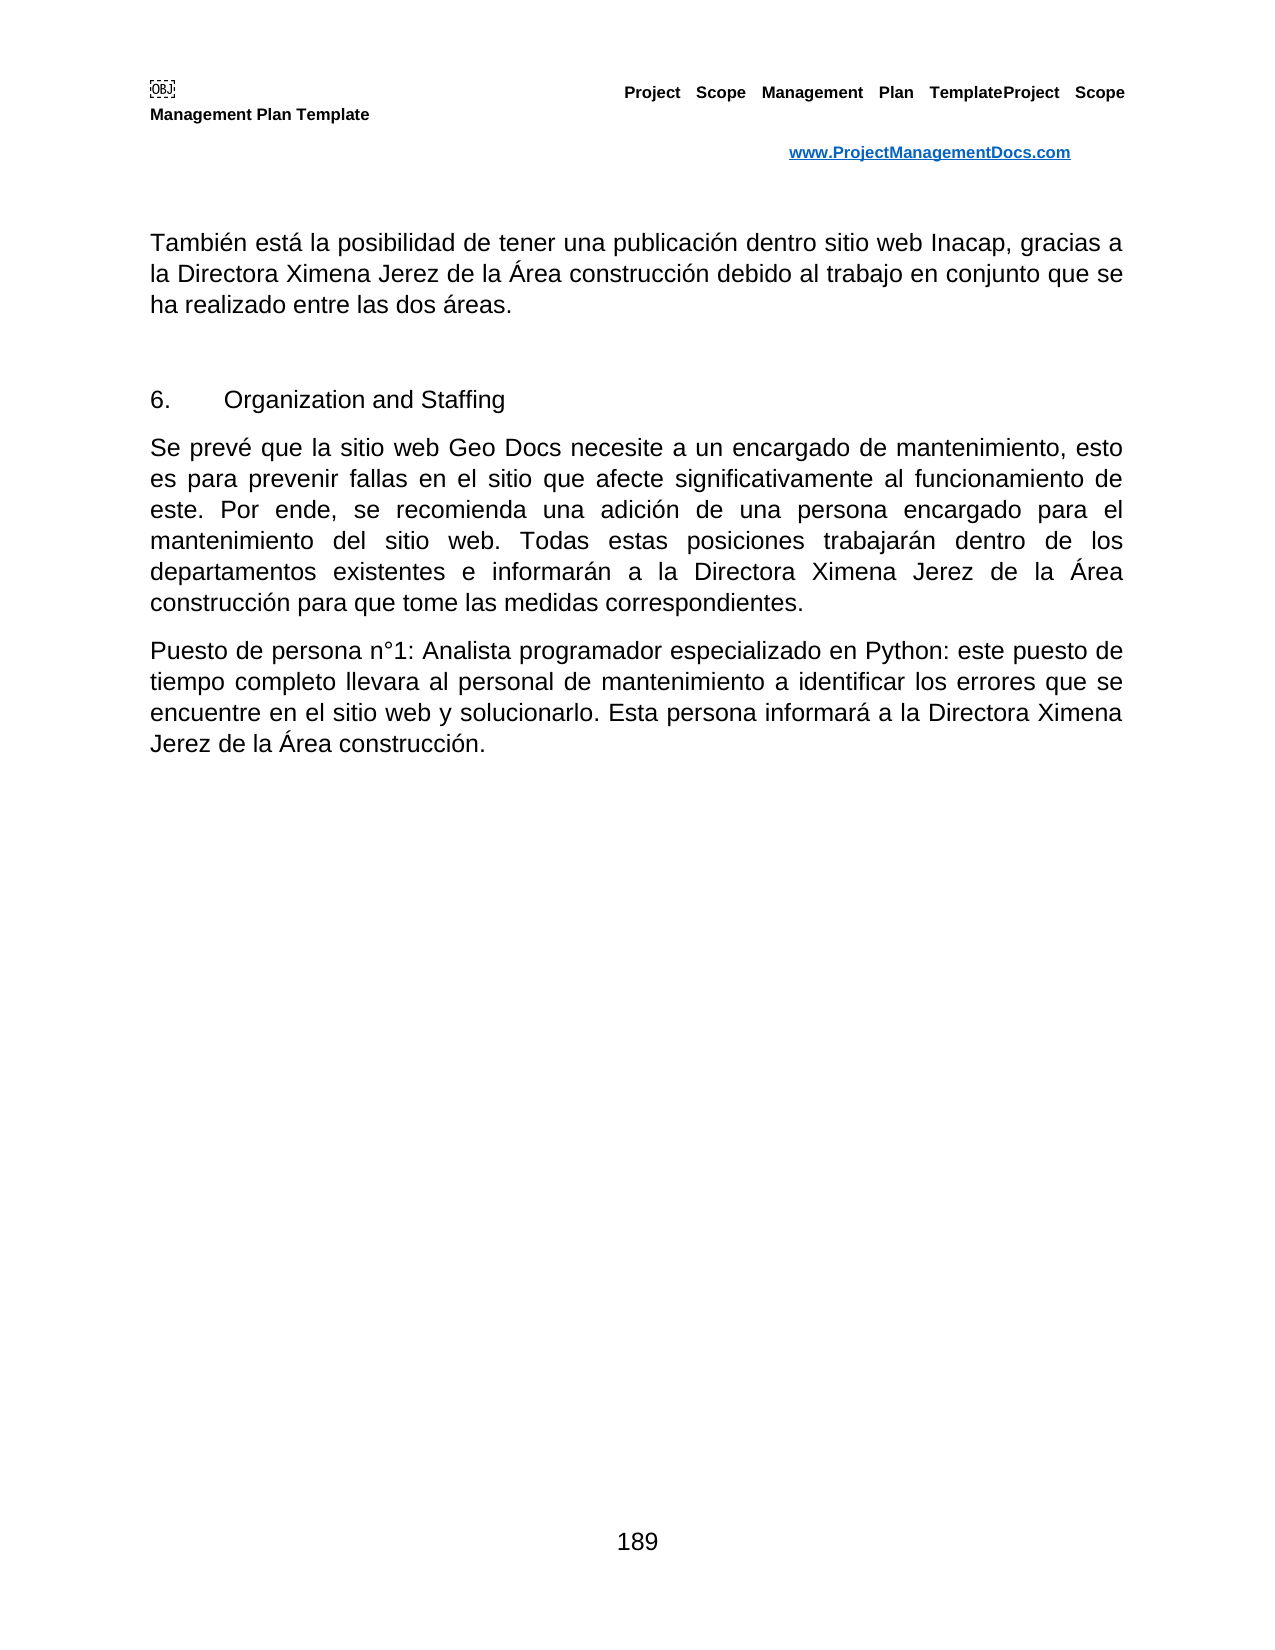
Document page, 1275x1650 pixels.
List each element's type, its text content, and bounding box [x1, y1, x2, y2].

text Se prevé que la sitio web Geo Docs necesite a un encargado de mantenimiento, esto es para prevenir fallas en el sitio que afecte significativamente al funcionamiento de este. Por ende, se recomienda una adición de una persona encargado para el mantenimiento del sitio web. Todas estas posiciones trabajarán dentro de los departamentos existentes e informarán a la Directora Ximena Jerez de la Área construcción para que tome las medidas correspondientes. [150, 433, 1125, 617]
text 6. Organization and Staffing [150, 385, 1125, 414]
text Puesto de persona n°1: Analista programador especializado en Python: este puesto de tiempo completo llevara al personal de mantenimiento a identificar los errores que se encuentre en el sitio web y solucionarlo. Esta persona informará a la Directora Ximena Jerez de la Área construcción. [150, 636, 1125, 757]
text También está la posibilidad de tener una publicación dentro sitio web Inacap, gracias a la Directora Ximena Jerez de la Área construcción debido al trabajo en conjunto que se ha realizado entre las dos áreas. [150, 227, 1125, 318]
